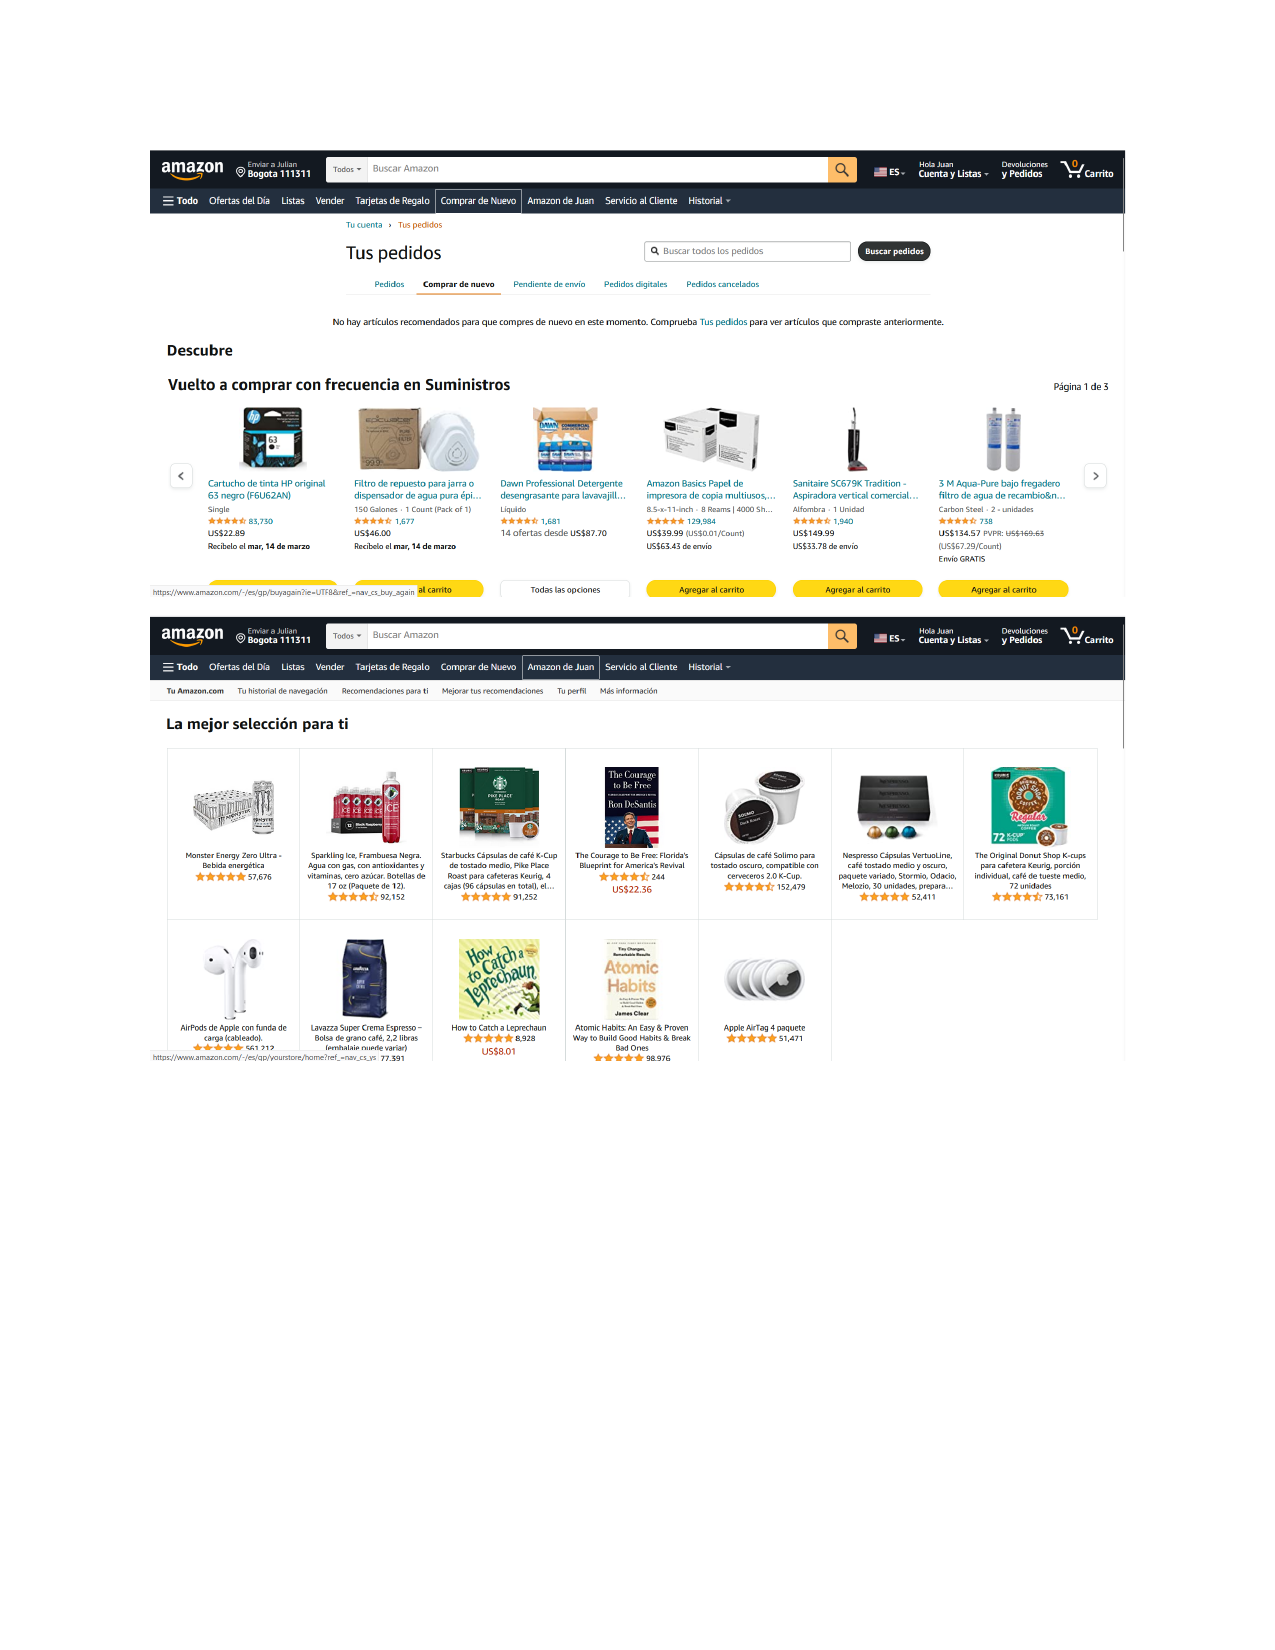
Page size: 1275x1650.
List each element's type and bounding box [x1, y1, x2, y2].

picture [150, 615, 1125, 1061]
picture [150, 150, 1125, 597]
